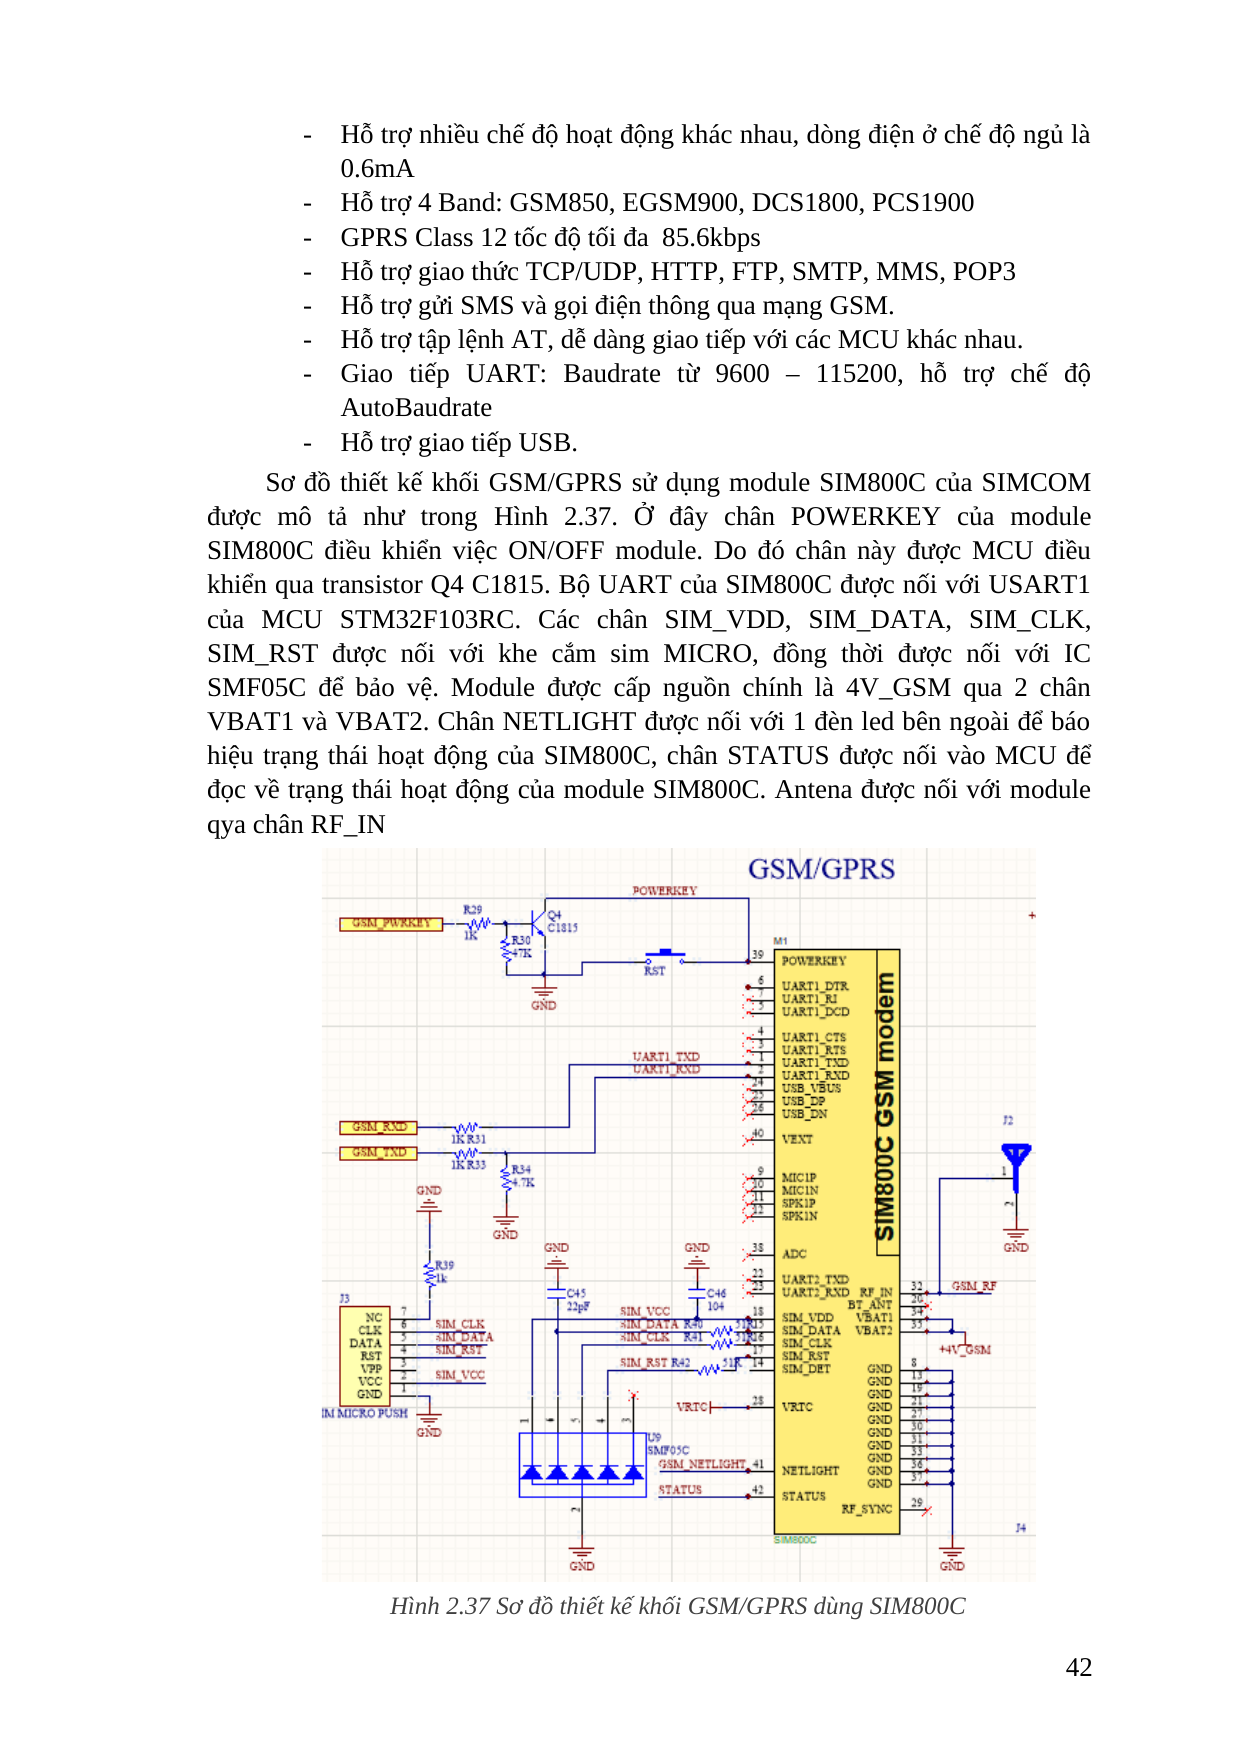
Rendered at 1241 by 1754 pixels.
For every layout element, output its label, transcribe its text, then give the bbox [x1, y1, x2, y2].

list GPRS Class 12 tốc độ tối đa 85.6kbps [303, 221, 1092, 252]
picture [321, 848, 1036, 1582]
list Hỗ trợ 4 Band: GSM850, EGSM900, DCS1800, PCS1900 [303, 186, 1092, 218]
list Hỗ trợ giao thức TCP/UDP, HTTP, FTP, SMTP, MMS, POP3 [303, 255, 1092, 286]
list Hỗ trợ tập lệnh AT, dễ dàng giao tiếp với các MCU khác nhau. [303, 323, 1092, 354]
list Hỗ trợ gửi SMS và gọi điện thông qua mạng GSM. [303, 289, 1092, 320]
list Hỗ trợ nhiều chế độ hoạt động khác nhau, dòng điện ở chế độ ngủ là 0.6mA [303, 118, 1092, 183]
text Hình . Sơ đồ thiết kế khối GSM/GPRS dùng SIM800C [207, 1591, 1092, 1620]
list Giao tiếp UART: Baudrate từ 9600 – 115200, hỗ trợ chế độ AutoBaudrate [303, 357, 1092, 423]
list Hỗ trợ giao tiếp USB. [303, 426, 1092, 457]
